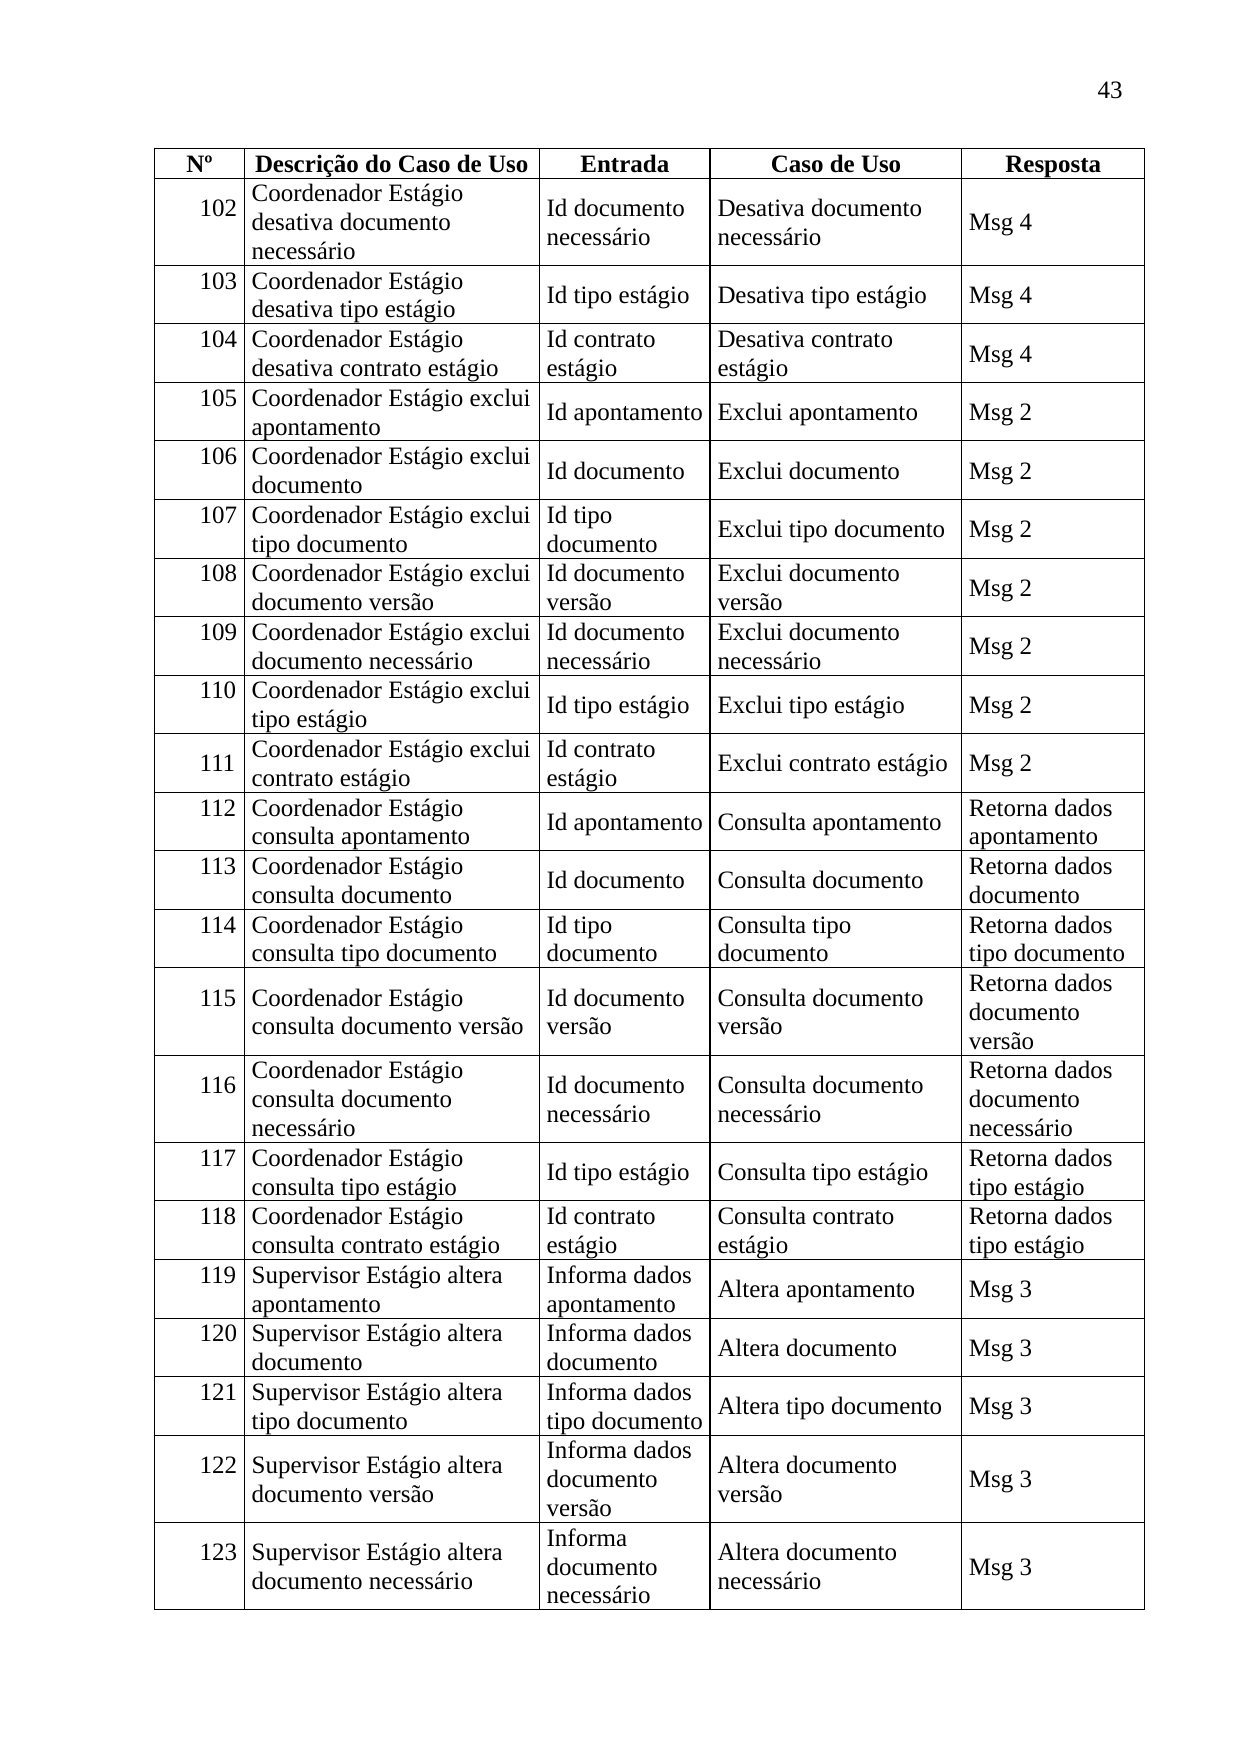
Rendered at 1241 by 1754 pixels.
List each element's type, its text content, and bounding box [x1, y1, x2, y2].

table_cell Consulta contrato estágio [711, 1201, 961, 1259]
table_cell [155, 617, 244, 674]
table_cell Retorna dados documento versão [962, 968, 1144, 1054]
table_cell Informa dados documento versão [540, 1436, 709, 1522]
table_cell Informa dados documento [540, 1319, 709, 1376]
table_cell Coordenador Estágio consulta documento necessário [245, 1056, 539, 1142]
table_cell [155, 1319, 244, 1376]
table_cell [155, 968, 244, 1054]
table_cell [155, 793, 244, 850]
table_cell Exclui documento necessário [711, 617, 961, 674]
table_cell Altera apontamento [711, 1260, 961, 1317]
table_cell [155, 383, 244, 440]
table_cell Exclui documento [711, 441, 961, 499]
table_cell Coordenador Estágio exclui documento versão [245, 559, 539, 616]
table_cell Msg 2 [962, 559, 1144, 616]
table_header Nº [155, 149, 244, 177]
table_cell Msg 2 [962, 676, 1144, 733]
table_cell Consulta documento versão [711, 968, 961, 1054]
table_cell Id tipo documento [540, 910, 709, 967]
table_cell Coordenador Estágio exclui apontamento [245, 383, 539, 440]
table_cell Retorna dados documento [962, 851, 1144, 909]
table_cell Consulta documento necessário [711, 1056, 961, 1142]
table_cell [155, 1436, 244, 1522]
table_cell [155, 266, 244, 323]
table_cell Consulta documento [711, 851, 961, 909]
table_cell Exclui tipo documento [711, 500, 961, 557]
table_cell Msg 3 [962, 1377, 1144, 1434]
table_cell Id tipo estágio [540, 676, 709, 733]
table_cell Id documento versão [540, 559, 709, 616]
table_cell Retorna dados tipo documento [962, 910, 1144, 967]
table_cell Id contrato estágio [540, 1201, 709, 1259]
table_cell Msg 2 [962, 500, 1144, 557]
table_cell Consulta tipo documento [711, 910, 961, 967]
table_cell Retorna dados tipo estágio [962, 1201, 1144, 1259]
table_cell Msg 3 [962, 1260, 1144, 1317]
table_cell Altera documento necessário [711, 1523, 961, 1609]
table_cell Supervisor Estágio altera tipo documento [245, 1377, 539, 1434]
table_cell [155, 851, 244, 909]
table_cell [155, 441, 244, 499]
table_cell Informa documento necessário [540, 1523, 709, 1609]
table_cell [155, 324, 244, 382]
table_cell [155, 559, 244, 616]
table_cell Desativa documento necessário [711, 179, 961, 265]
table_cell Id documento [540, 851, 709, 909]
table_cell Id apontamento [540, 383, 709, 440]
table_cell [155, 1056, 244, 1142]
table_cell Coordenador Estágio exclui documento necessário [245, 617, 539, 674]
table_cell Id contrato estágio [540, 324, 709, 382]
table_cell Msg 4 [962, 179, 1144, 265]
table_cell Coordenador Estágio exclui contrato estágio [245, 734, 539, 792]
table_cell Coordenador Estágio consulta documento versão [245, 968, 539, 1054]
table_cell Exclui apontamento [711, 383, 961, 440]
table_cell [155, 1260, 244, 1317]
table_cell Retorna dados apontamento [962, 793, 1144, 850]
table_cell Coordenador Estágio desativa tipo estágio [245, 266, 539, 323]
table_cell Supervisor Estágio altera documento versão [245, 1436, 539, 1522]
table_cell Supervisor Estágio altera documento [245, 1319, 539, 1376]
table_cell Id documento necessário [540, 1056, 709, 1142]
table_cell Id tipo estágio [540, 1143, 709, 1200]
table_cell Consulta apontamento [711, 793, 961, 850]
table_cell Supervisor Estágio altera documento necessário [245, 1523, 539, 1609]
table_cell Altera tipo documento [711, 1377, 961, 1434]
table_cell Coordenador Estágio desativa documento necessário [245, 179, 539, 265]
table_cell [155, 676, 244, 733]
table_cell Id documento [540, 441, 709, 499]
table_cell Id documento necessário [540, 617, 709, 674]
table_cell Coordenador Estágio exclui documento [245, 441, 539, 499]
table_cell [155, 910, 244, 967]
table_cell Desativa contrato estágio [711, 324, 961, 382]
table_cell [155, 179, 244, 265]
table_cell Id tipo documento [540, 500, 709, 557]
table_cell Msg 2 [962, 383, 1144, 440]
table_cell Msg 4 [962, 324, 1144, 382]
table_cell [155, 1201, 244, 1259]
table_cell Informa dados apontamento [540, 1260, 709, 1317]
table_cell Id tipo estágio [540, 266, 709, 323]
table_cell Exclui documento versão [711, 559, 961, 616]
table_cell Exclui contrato estágio [711, 734, 961, 792]
table_cell Desativa tipo estágio [711, 266, 961, 323]
table_cell Msg 4 [962, 266, 1144, 323]
table_cell Coordenador Estágio desativa contrato estágio [245, 324, 539, 382]
table_cell Id documento necessário [540, 179, 709, 265]
table_cell Retorna dados documento necessário [962, 1056, 1144, 1142]
table_cell Altera documento [711, 1319, 961, 1376]
table_cell Coordenador Estágio exclui tipo estágio [245, 676, 539, 733]
table_cell Id documento versão [540, 968, 709, 1054]
table_cell [155, 1143, 244, 1200]
table_cell Msg 3 [962, 1319, 1144, 1376]
table_cell Msg 2 [962, 617, 1144, 674]
table_cell Coordenador Estágio consulta tipo estágio [245, 1143, 539, 1200]
table_cell Msg 3 [962, 1436, 1144, 1522]
table_cell [155, 500, 244, 557]
table_cell Consulta tipo estágio [711, 1143, 961, 1200]
table_header Descrição do Caso de Uso [245, 149, 539, 177]
table_cell [155, 734, 244, 792]
table_cell Retorna dados tipo estágio [962, 1143, 1144, 1200]
table_cell Id apontamento [540, 793, 709, 850]
table_cell Supervisor Estágio altera apontamento [245, 1260, 539, 1317]
table_cell Exclui tipo estágio [711, 676, 961, 733]
table_cell Informa dados tipo documento [540, 1377, 709, 1434]
table_cell [155, 1377, 244, 1434]
table_cell Msg 2 [962, 441, 1144, 499]
table_header Caso de Uso [711, 149, 961, 177]
table_header Entrada [540, 149, 709, 177]
table_cell Coordenador Estágio exclui tipo documento [245, 500, 539, 557]
table_cell Altera documento versão [711, 1436, 961, 1522]
table_cell Coordenador Estágio consulta documento [245, 851, 539, 909]
table_cell Coordenador Estágio consulta contrato estágio [245, 1201, 539, 1259]
table_cell [155, 1523, 244, 1609]
table_header Resposta [962, 149, 1144, 177]
table_cell Coordenador Estágio consulta apontamento [245, 793, 539, 850]
table_cell Msg 3 [962, 1523, 1144, 1609]
table_cell Id contrato estágio [540, 734, 709, 792]
table_cell Msg 2 [962, 734, 1144, 792]
table_cell Coordenador Estágio consulta tipo documento [245, 910, 539, 967]
